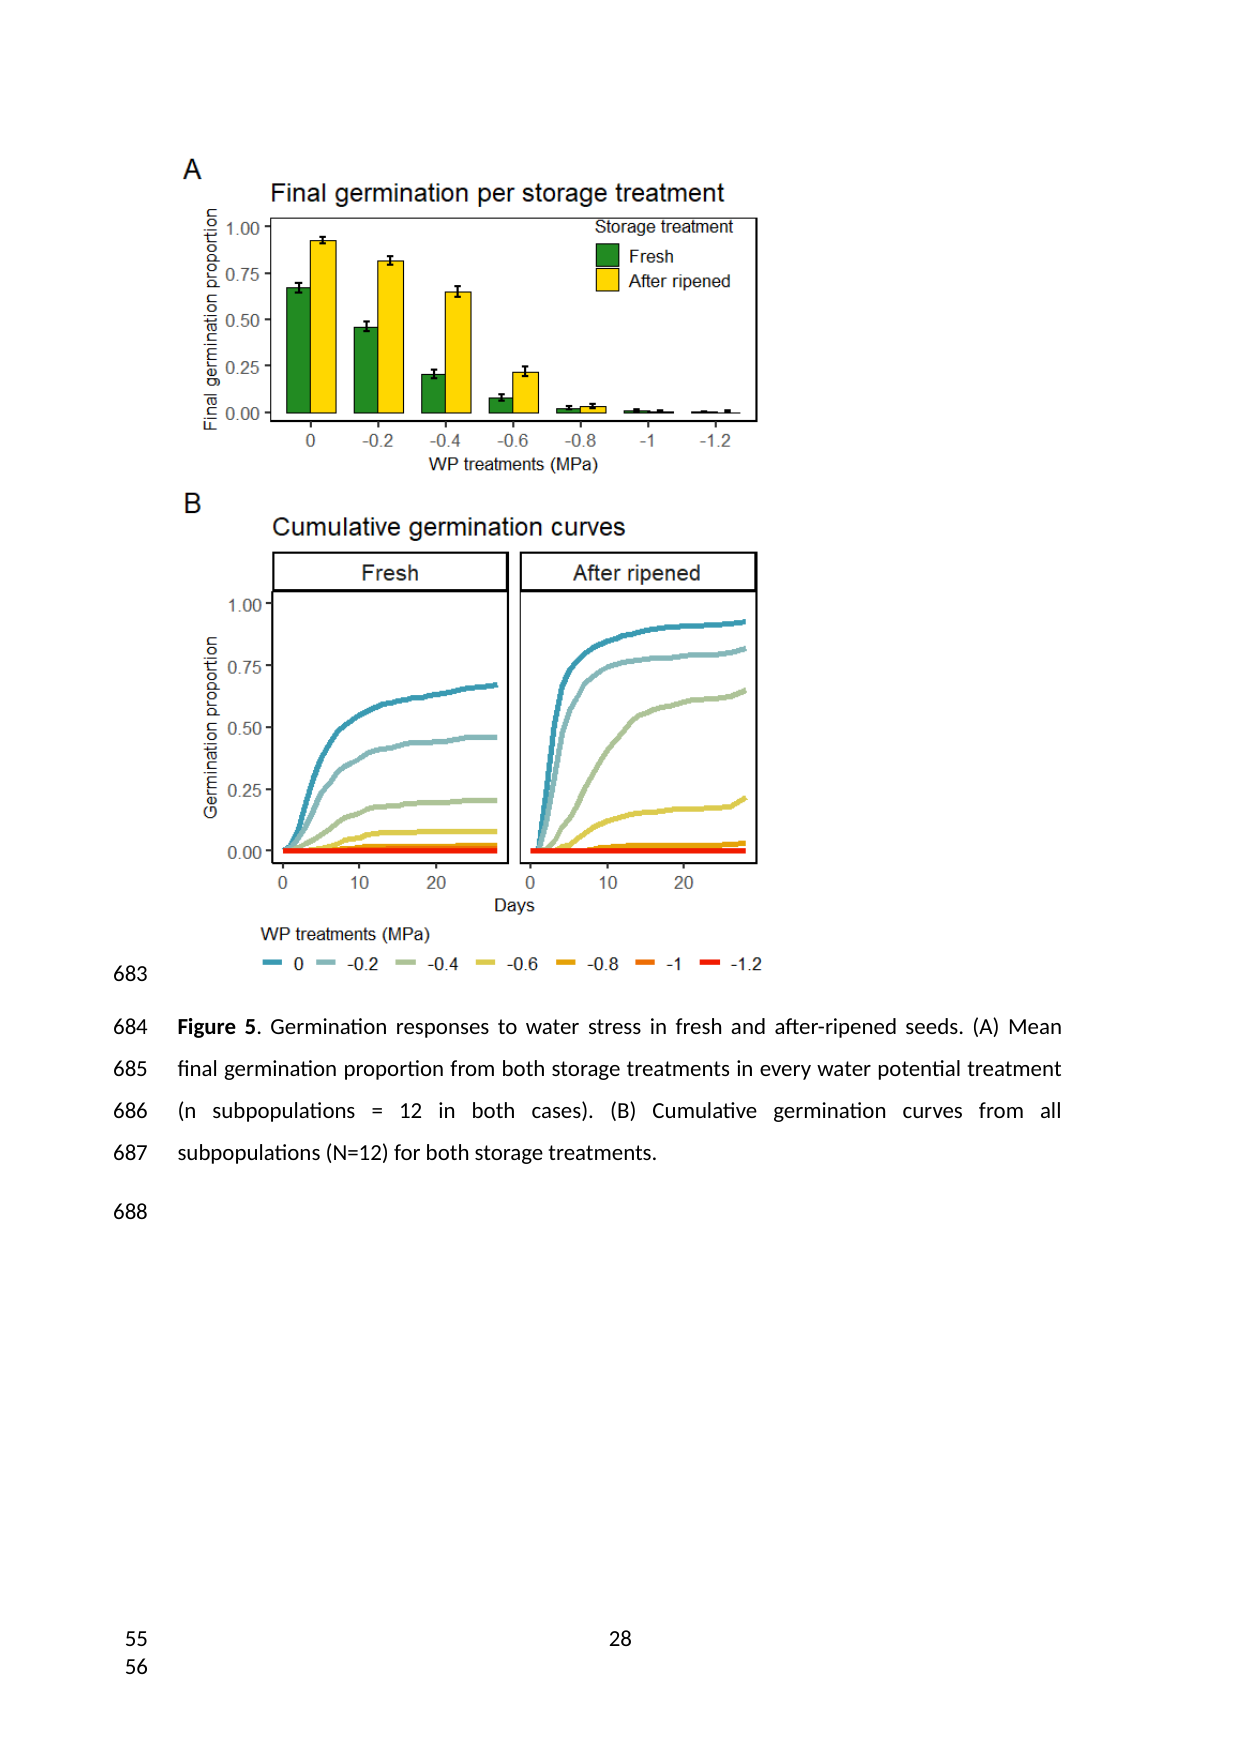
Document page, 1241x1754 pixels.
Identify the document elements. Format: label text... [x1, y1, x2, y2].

picture [177, 147, 764, 982]
text Figure 5. Germination responses to water stress in fresh and after-ripened seeds. (A) Mean final germination proportion from both storage treatments in every water potential treatment (n subpopulations = 12 in both cases). (B) Cumulative germination curves from all subpopulations (N=12) for both storage treatments. [177, 1012, 1063, 1166]
